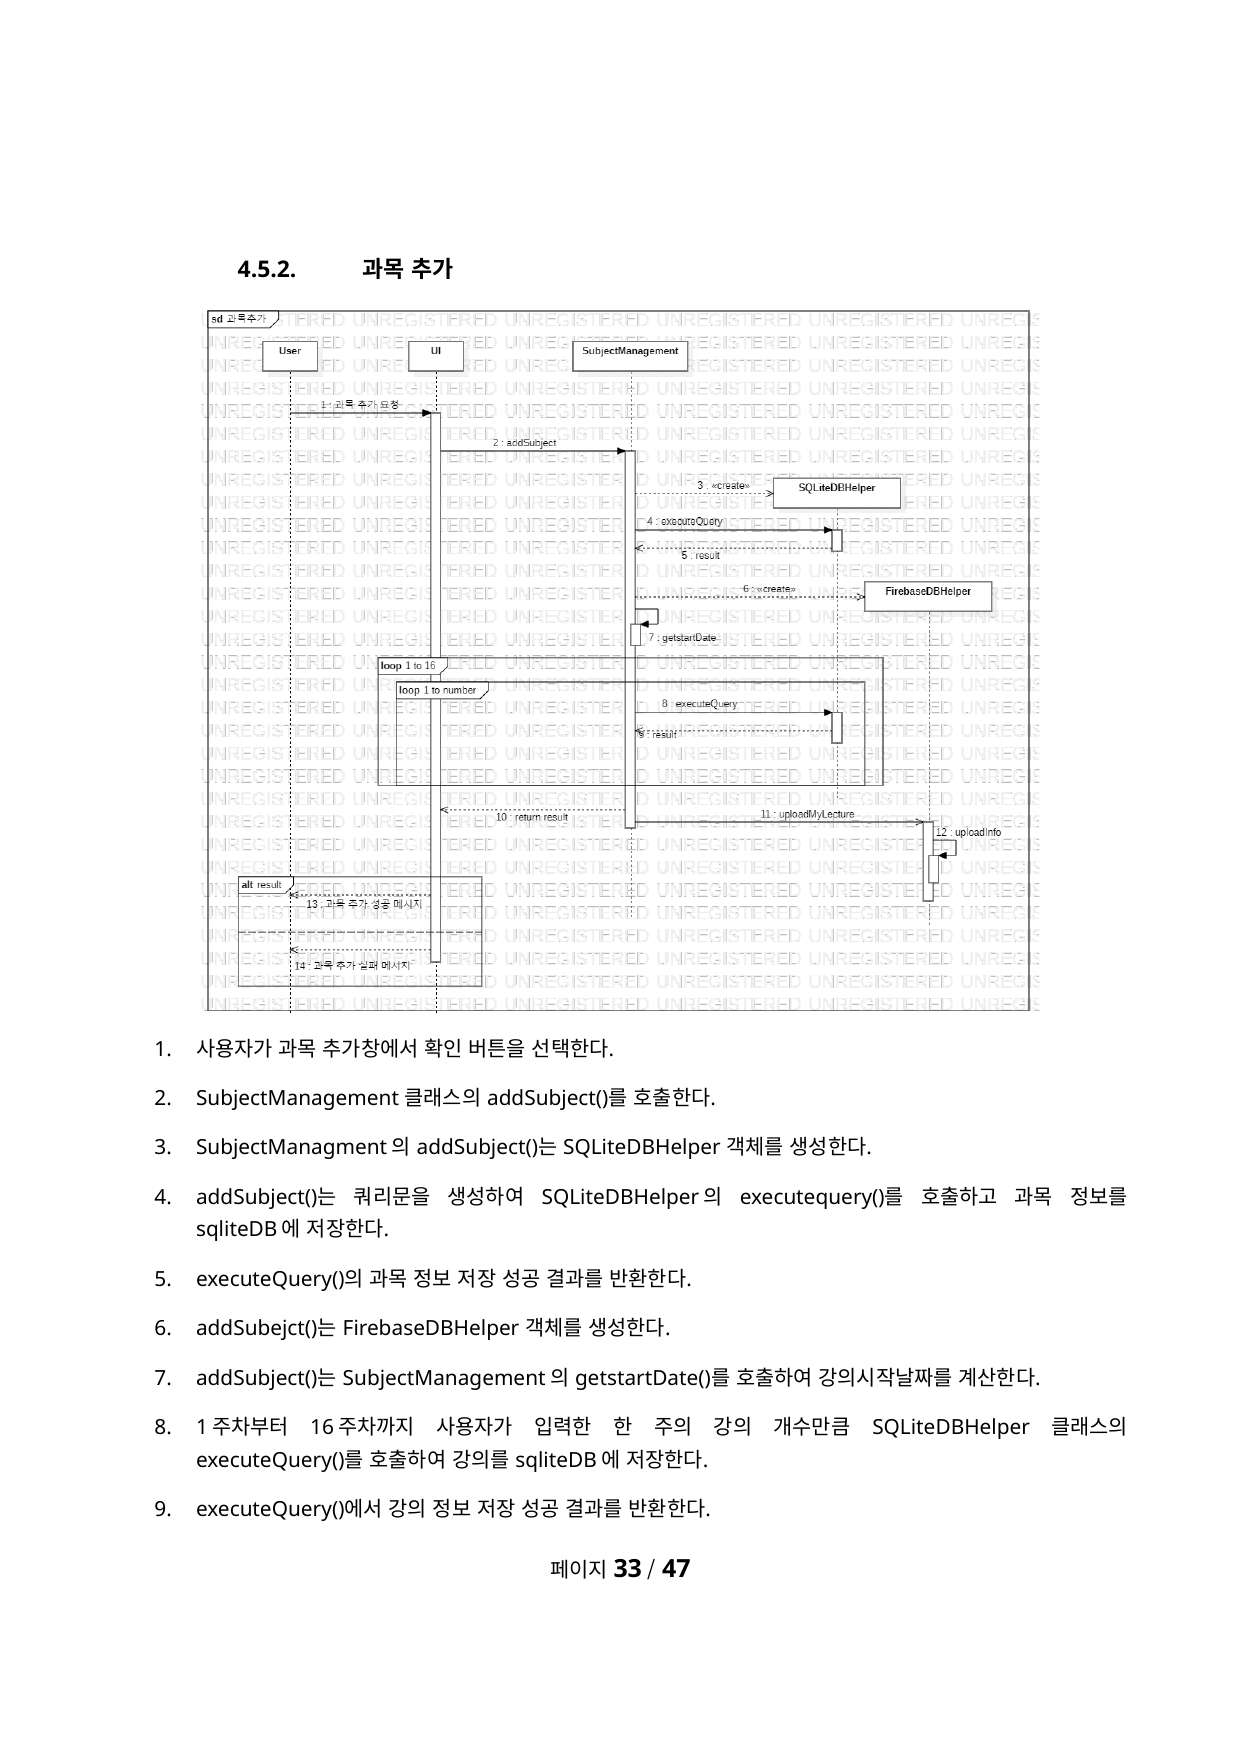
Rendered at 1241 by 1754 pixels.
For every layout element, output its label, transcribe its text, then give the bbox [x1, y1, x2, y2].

picture [200, 303, 1040, 1013]
list SubjectManagment의 addSubject()는 SQLiteDBHelper 객체를 생성한다. [154, 1131, 1128, 1161]
list 사용자가 과목 추가창에서 확인 버튼을 선택한다. [154, 1032, 1128, 1062]
list addSubject()는 SubjectManagement의 getstartDate()를 호출하여 강의시작날짜를 계산한다. [154, 1361, 1128, 1391]
list addSubject()는 쿼리문을 생성하여 SQLiteDBHelper의 executequery()를 호출하고 과목 정보를 sqliteDB에 저장한다. [154, 1180, 1128, 1243]
list addSubejct()는 FirebaseDBHelper 객체를 생성한다. [154, 1311, 1128, 1342]
list 1주차부터 16주차까지 사용자가 입력한 한 주의 강의 개수만큼 SQLiteDBHelper 클래스의 executeQuery()를 호출하여 강의를 sqliteDB에 저장한다. [154, 1410, 1128, 1473]
list SubjectManagement 클래스의 addSubject()를 호출한다. [154, 1081, 1128, 1112]
list executeQuery()에서 강의 정보 저장 성공 결과를 반환한다. [154, 1492, 1128, 1523]
list 과목 추가 [237, 251, 1128, 284]
list executeQuery()의 과목 정보 저장 성공 결과를 반환한다. [154, 1262, 1128, 1292]
